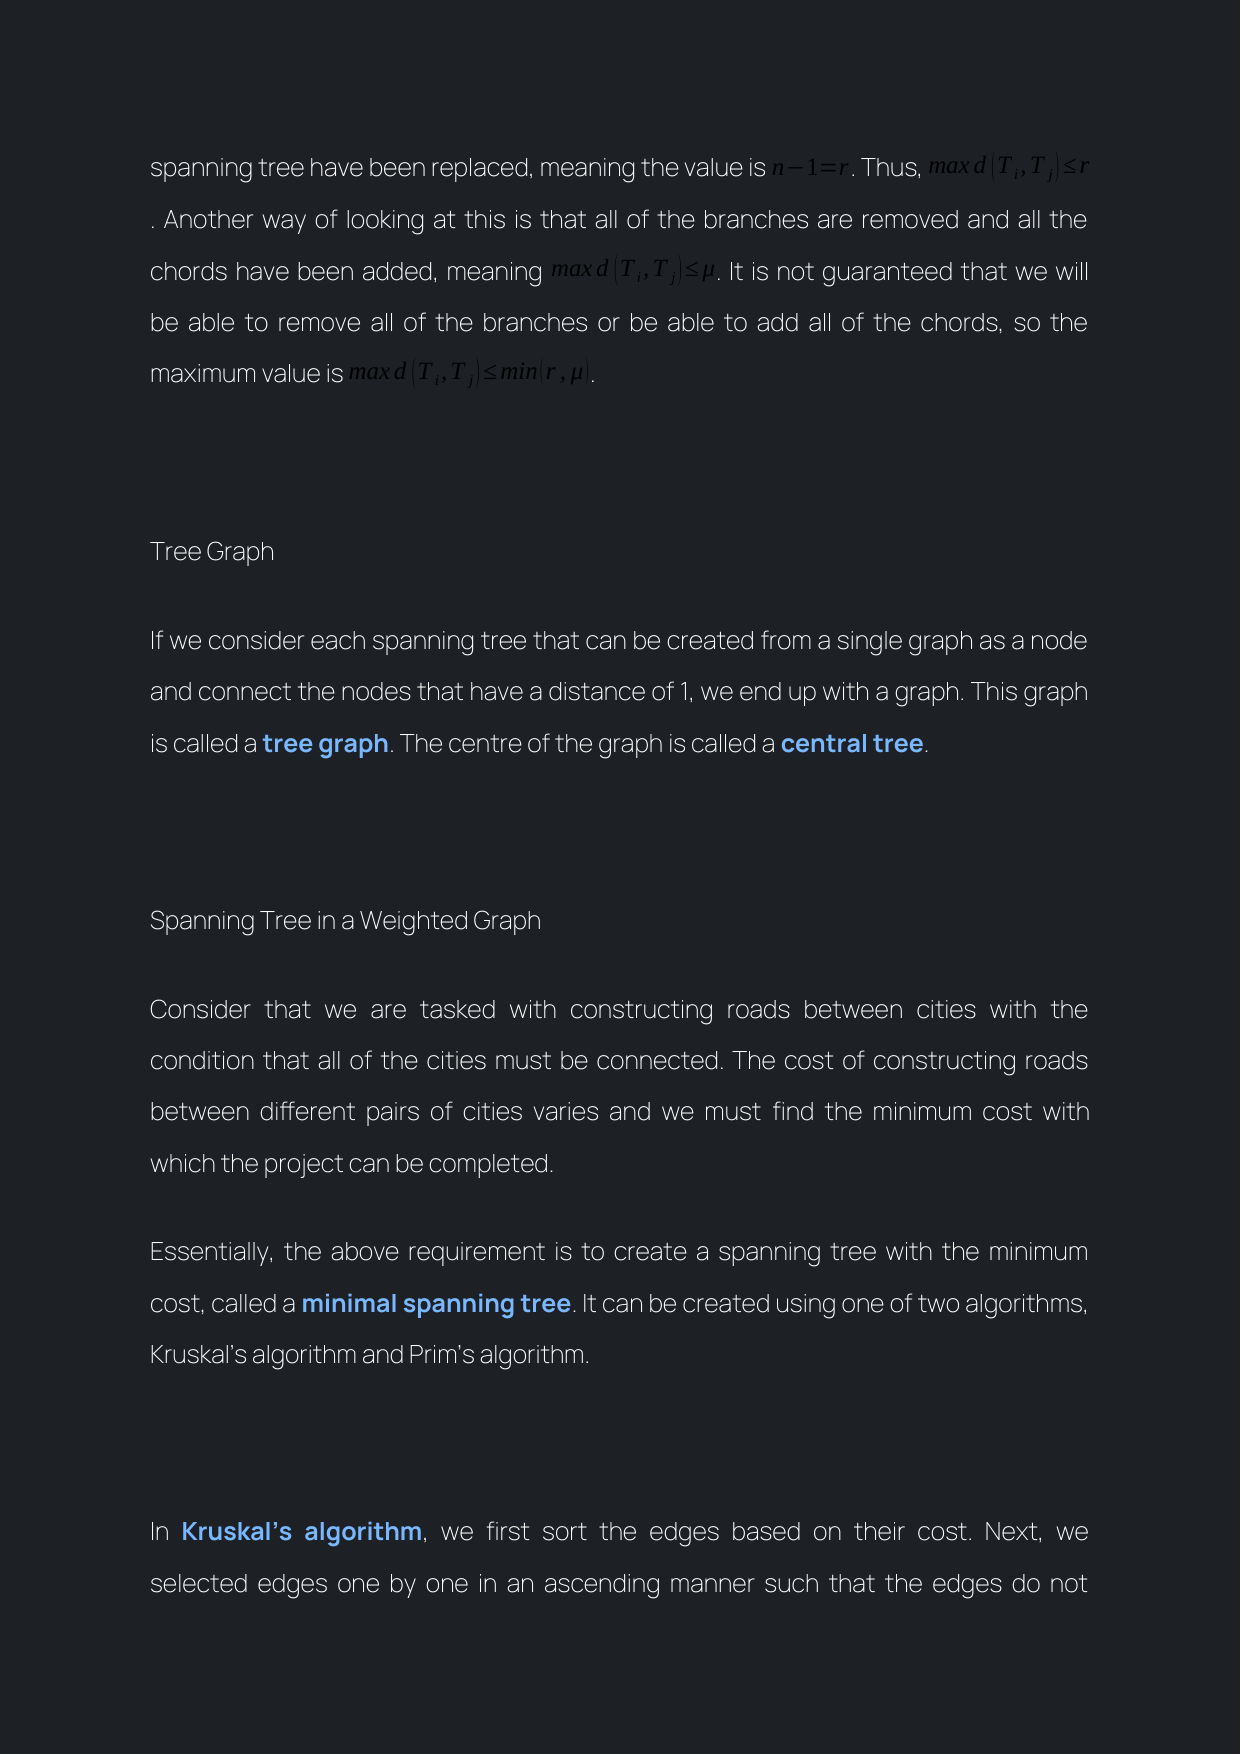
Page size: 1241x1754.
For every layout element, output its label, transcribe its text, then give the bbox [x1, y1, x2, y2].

subtitle Tree Graph [150, 534, 1090, 568]
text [150, 1514, 1090, 1599]
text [150, 150, 1090, 391]
subtitle Spanning Tree in a Weighted Graph [150, 903, 1090, 937]
text If we consider each spanning tree that can be created from a single graph as a node and connect the nodes that have a distance of 1, we end up with a graph. This graph is called a tree graph. The centre of the graph is called a central tree. [150, 623, 1090, 759]
text Consider that we are tasked with constructing roads between cities with the condition that all of the cities must be connected. The cost of constructing roads between different pairs of cities varies and we must find the minimum cost with which the project can be completed. [150, 992, 1090, 1179]
text Essentially, the above requirement is to create a spanning tree with the minimum cost, called a minimal spanning tree. It can be created using one of two algorithms, Kruskal’s algorithm and Prim’s algorithm. [150, 1234, 1090, 1371]
